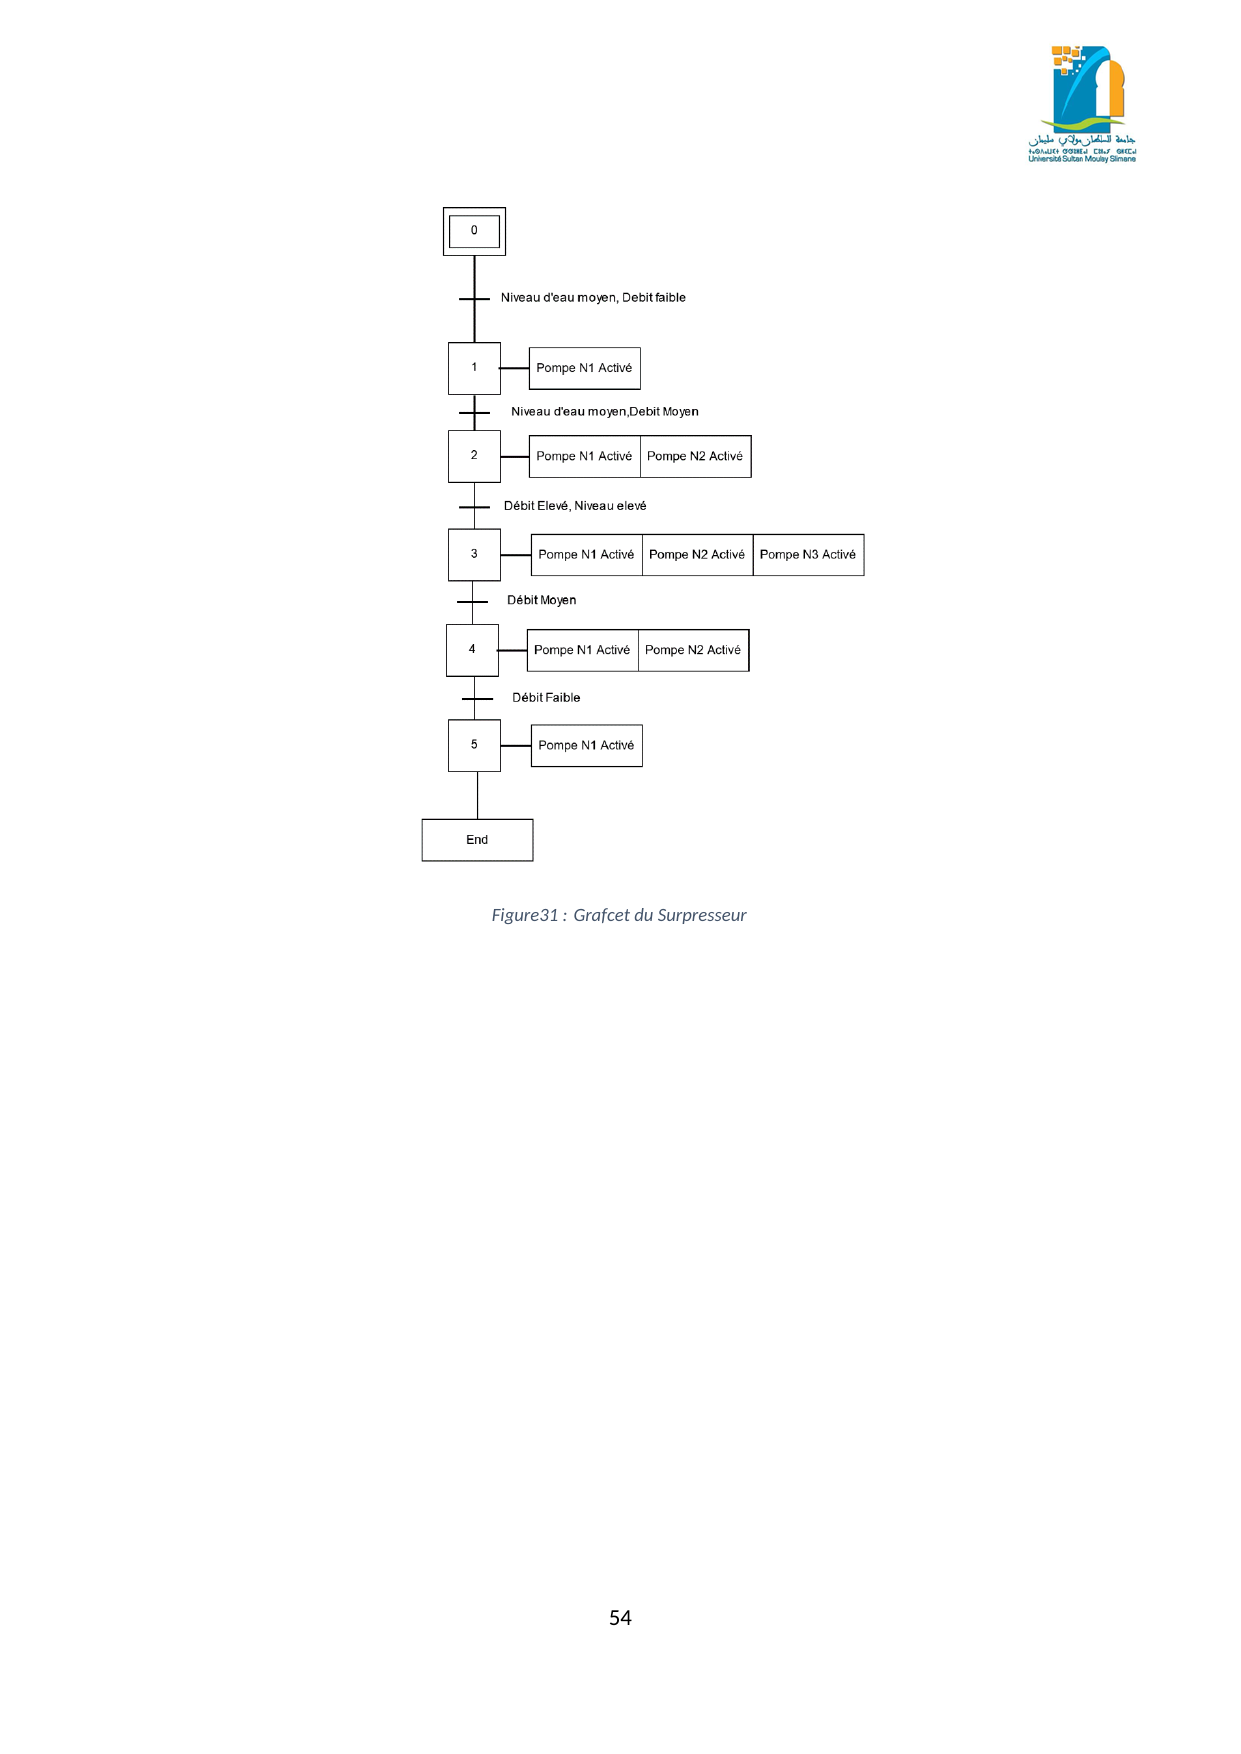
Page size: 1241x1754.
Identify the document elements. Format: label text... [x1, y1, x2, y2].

text Figure31 : Grafcet du Surpresseur [150, 904, 1090, 927]
picture [395, 181, 890, 887]
